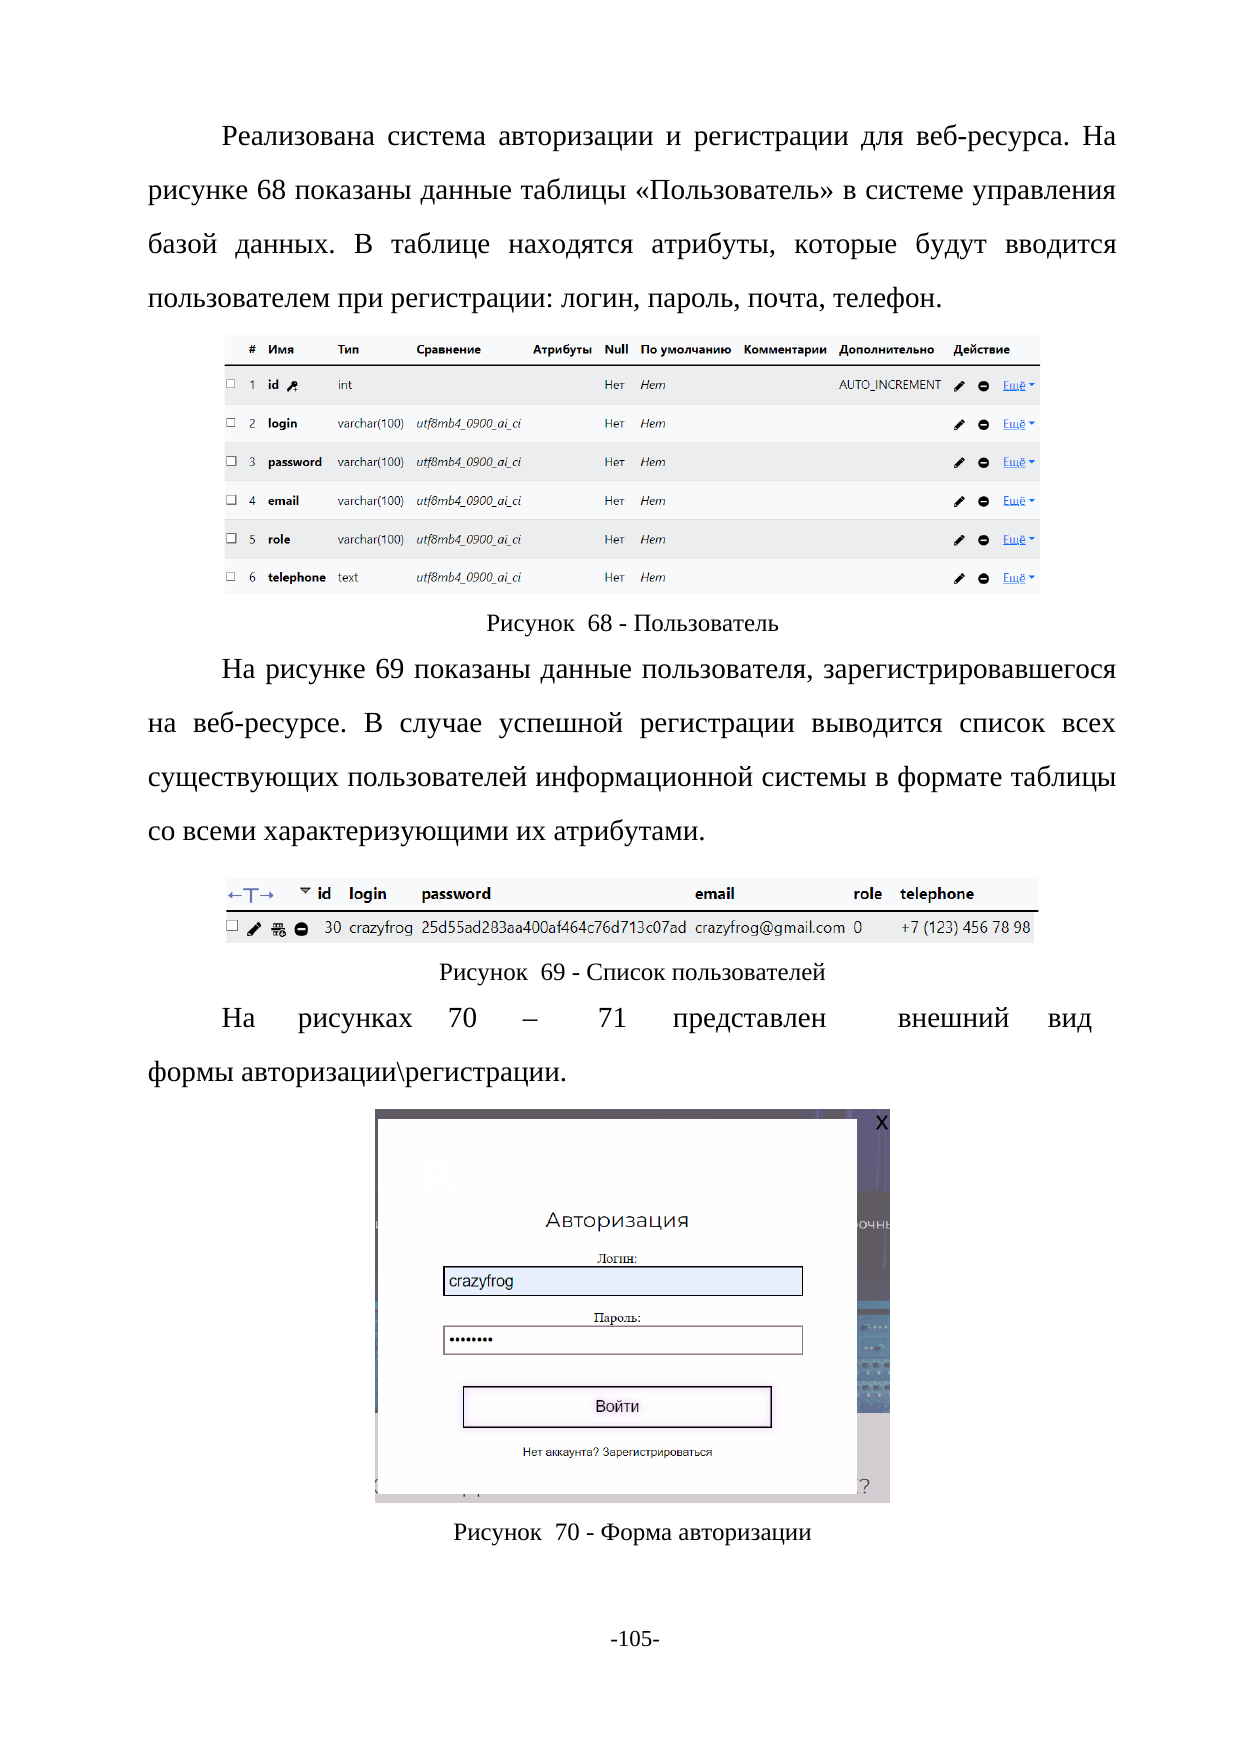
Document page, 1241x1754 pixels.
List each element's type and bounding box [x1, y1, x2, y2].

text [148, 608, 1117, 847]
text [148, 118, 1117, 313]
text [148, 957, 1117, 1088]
picture [224, 335, 1041, 594]
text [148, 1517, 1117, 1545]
picture [226, 868, 1039, 943]
picture [375, 1109, 890, 1503]
